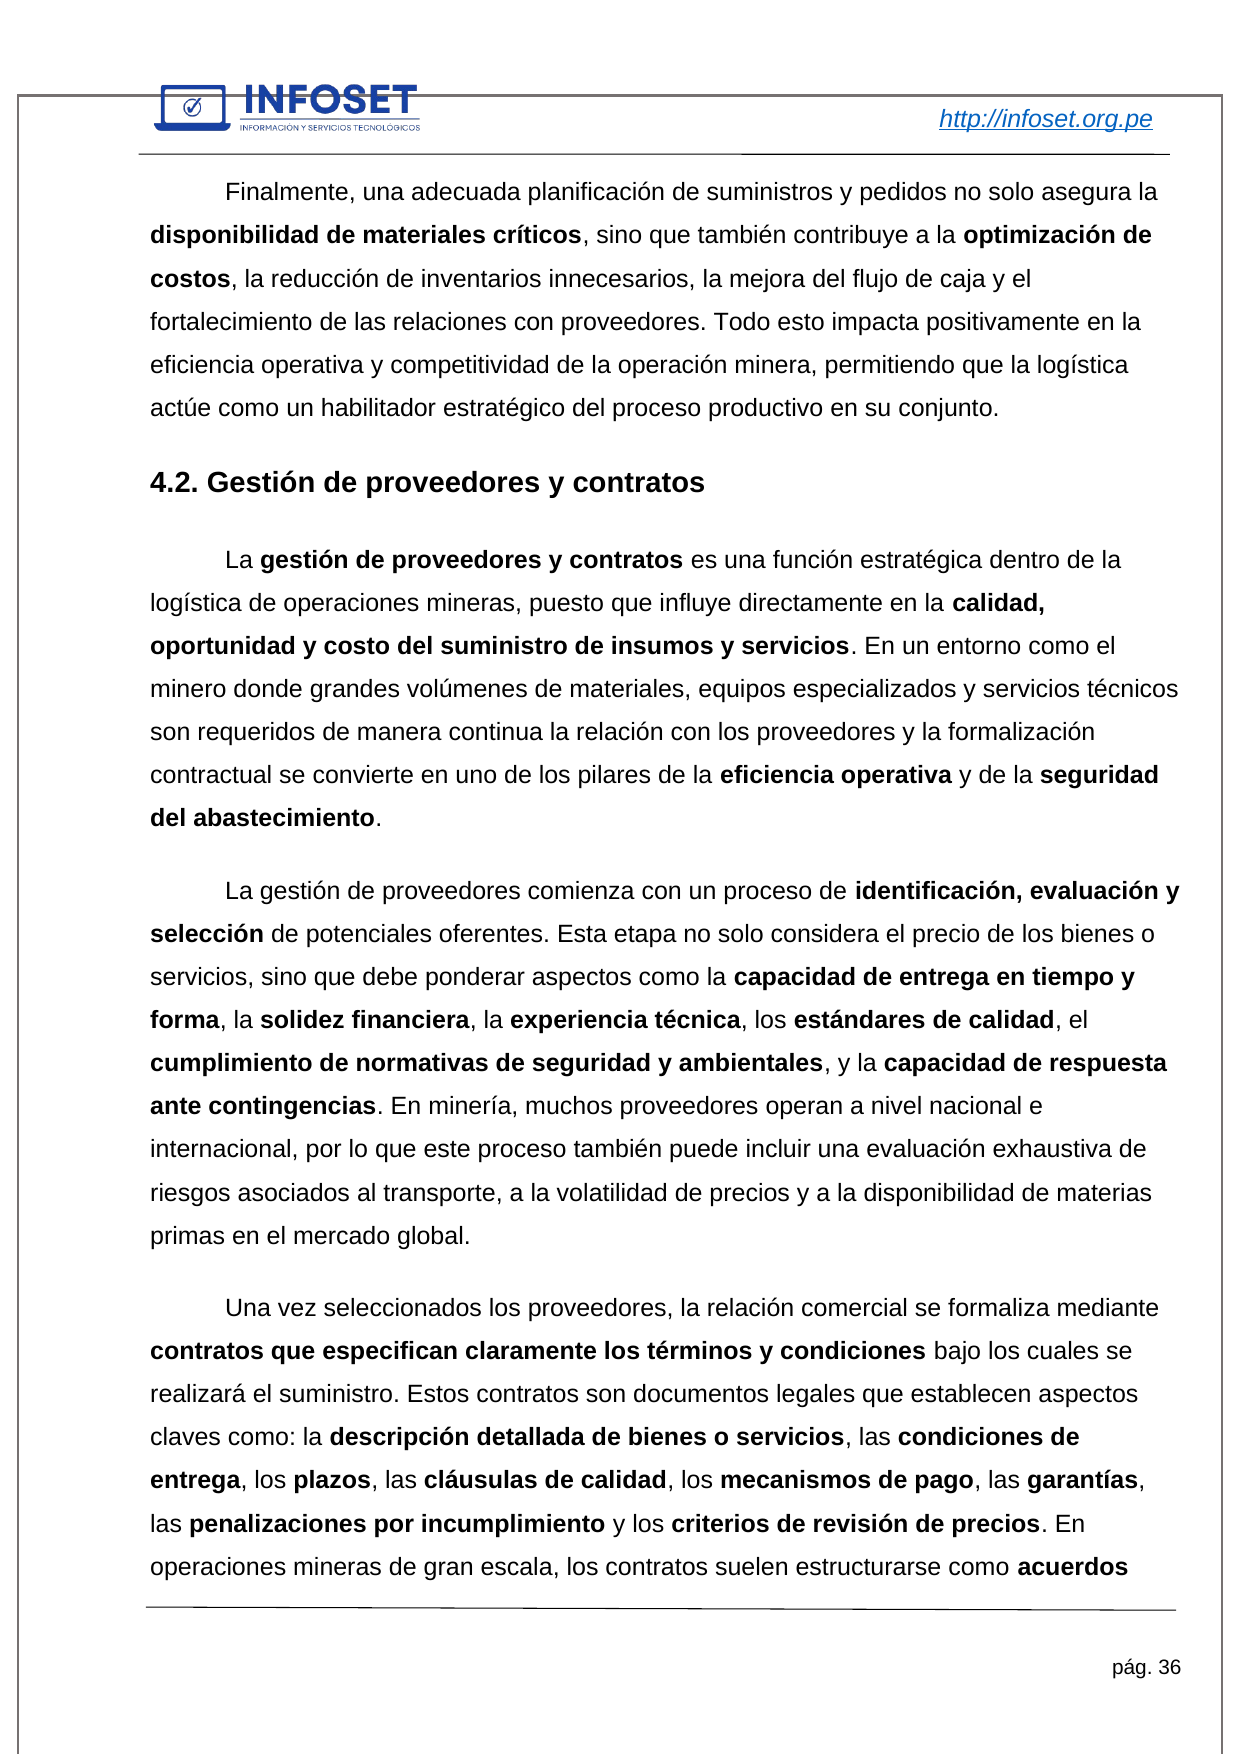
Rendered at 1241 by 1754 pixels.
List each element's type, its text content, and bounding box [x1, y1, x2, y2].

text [150, 1293, 1181, 1581]
text La gestión de proveedores comienza con un proceso de identificación, evaluación y selección de potenciales oferentes. Esta etapa no solo considera el precio de los bienes o servicios, sino que debe ponderar aspectos como la capacidad de entrega en tiempo y forma, la solidez financiera, la experiencia técnica, los estándares de calidad, el cumplimiento de normativas de seguridad y ambientales, y la capacidad de respuesta ante contingencias. En minería, muchos proveedores operan a nivel nacional e internacional, por lo que este proceso también puede incluir una evaluación exhaustiva de riesgos asociados al transporte, a la volatilidad de precios y a la disponibilidad de materias primas en el mercado global. [150, 876, 1181, 1249]
text Finalmente, una adecuada planificación de suministros y pedidos no solo asegura la disponibilidad de materiales críticos, sino que también contribuye a la optimización de costos, la reducción de inventarios innecesarios, la mejora del flujo de caja y el fortalecimiento de las relaciones con proveedores. Todo esto impacta positivamente en la eficiencia operativa y competitividad de la operación minera, permitiendo que la logística actúe como un habilitador estratégico del proceso productivo en su conjunto. [150, 177, 1181, 422]
text La gestión de proveedores y contratos es una función estratégica dentro de la logística de operaciones mineras, puesto que influye directamente en la calidad, oportunidad y costo del suministro de insumos y servicios. En un entorno como el minero donde grandes volúmenes de materiales, equipos especializados y servicios técnicos son requeridos de manera continua la relación con los proveedores y la formalización contractual se convierte en uno de los pilares de la eficiencia operativa y de la seguridad del abastecimiento. [150, 545, 1181, 832]
picture [150, 81, 423, 134]
text 4.2. Gestión de proveedores y contratos [150, 465, 1181, 499]
